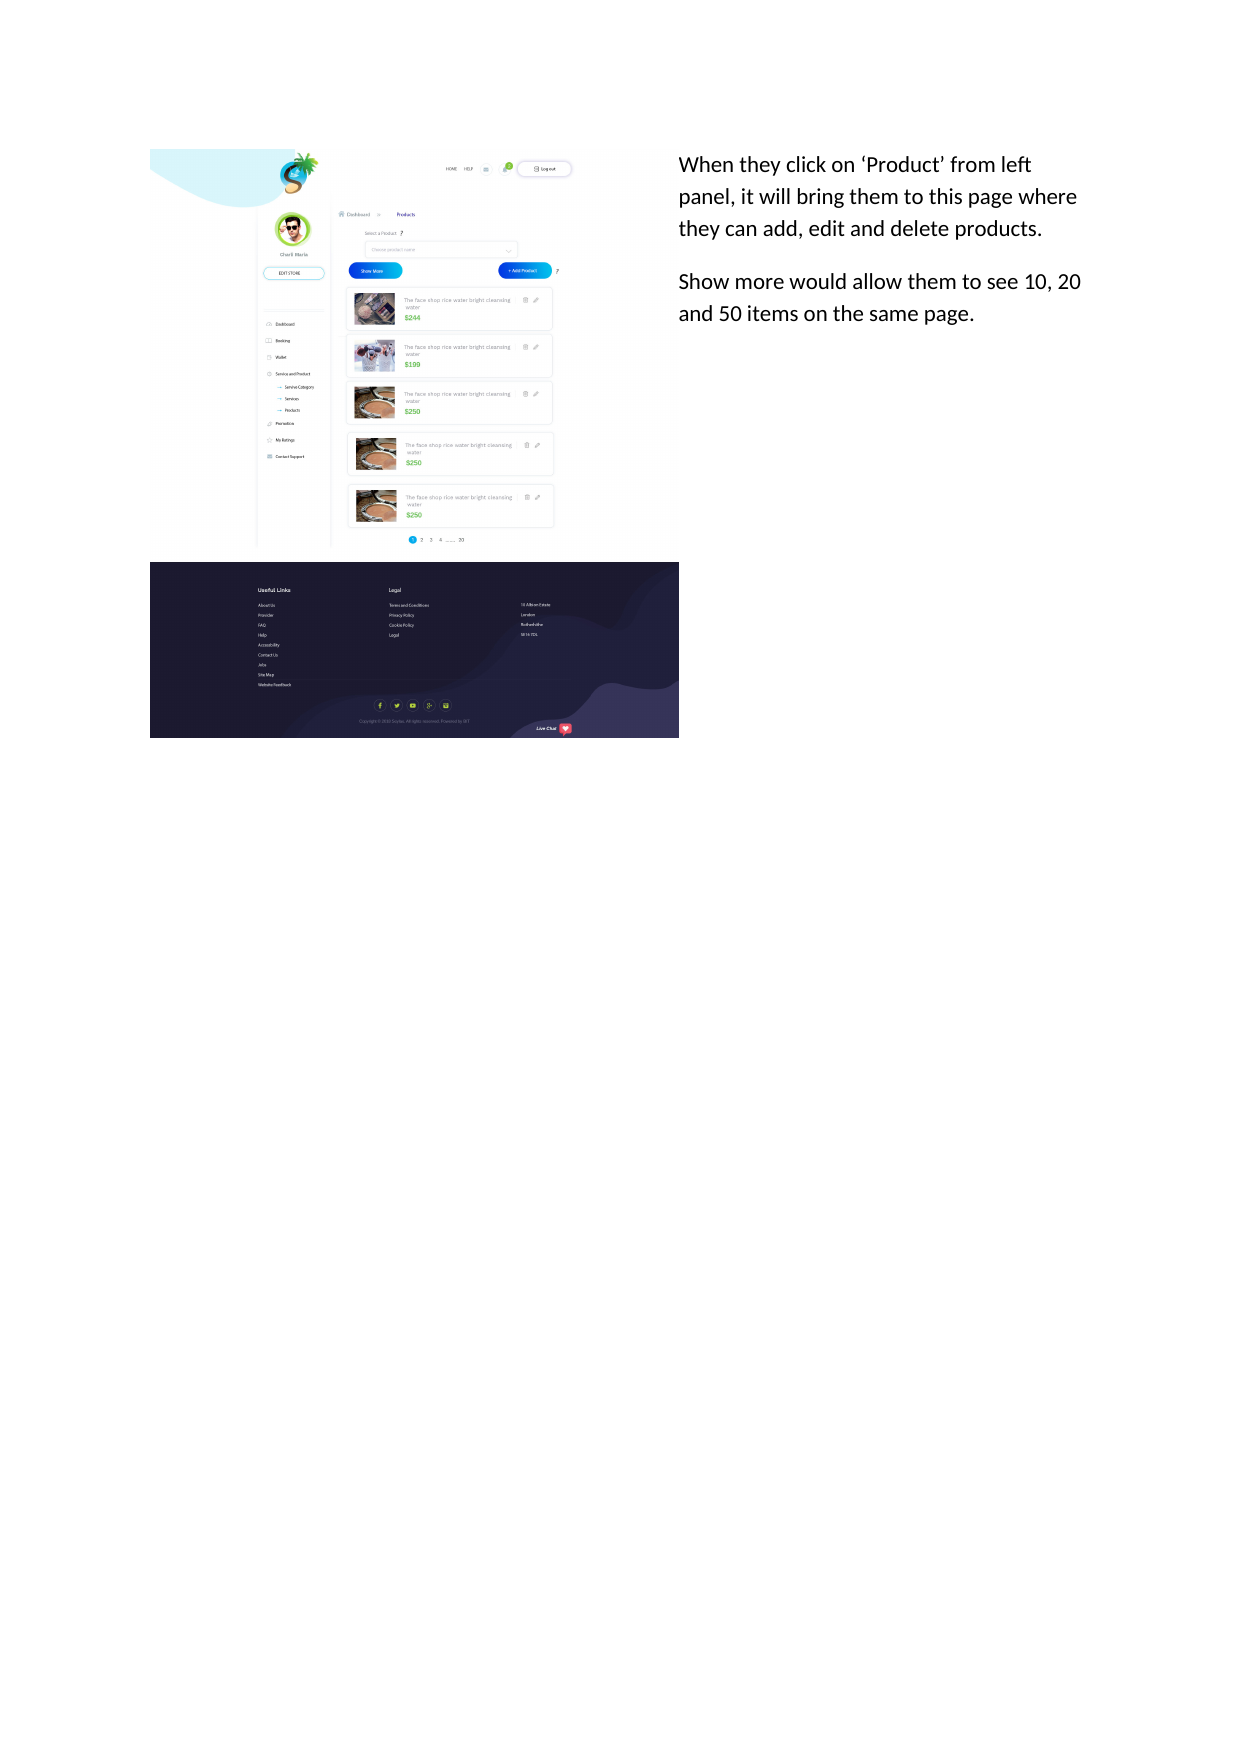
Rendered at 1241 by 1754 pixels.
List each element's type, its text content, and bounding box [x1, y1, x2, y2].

text Show more would allow them to see 10, 20 and 50 items on the same page. [679, 267, 1090, 360]
text When they click on ‘Product’ from left panel, it will bring them to this page where they can add, edit and delete products. [679, 150, 1090, 242]
picture [150, 149, 679, 738]
